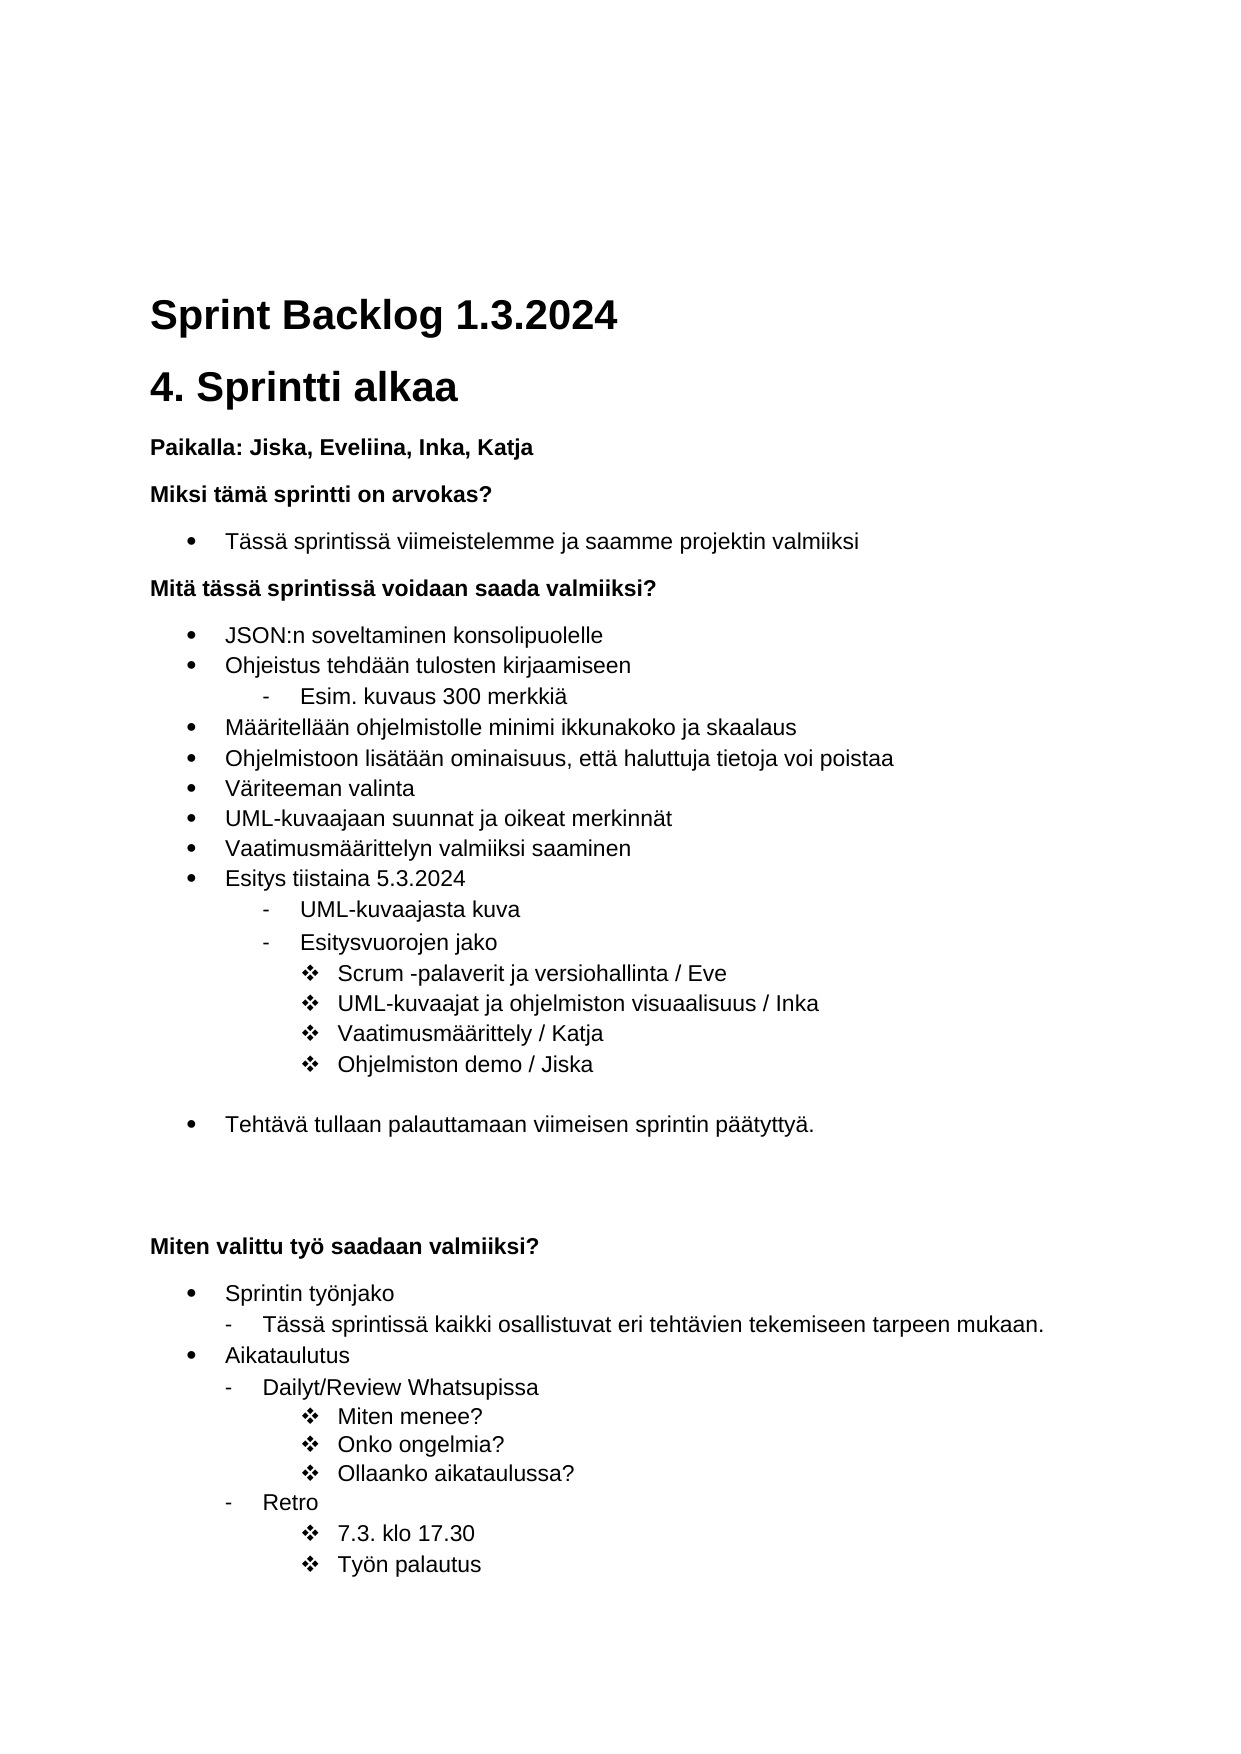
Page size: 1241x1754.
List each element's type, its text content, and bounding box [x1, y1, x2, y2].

list Sprintin työnjako [187, 1280, 1090, 1306]
list Tehtävä tullaan palauttamaan viimeisen sprintin päätyttyä. [187, 1111, 1090, 1137]
list Väriteeman valinta [187, 775, 1090, 801]
list Miten menee? [300, 1403, 1090, 1429]
list Retro [225, 1488, 1090, 1516]
list Vaatimusmäärittelyn valmiiksi saaminen [187, 835, 1090, 861]
list Scrum -palaverit ja versiohallinta / Eve [300, 960, 1090, 986]
list Esitysvuorojen jako [262, 928, 1090, 956]
text Sprint Backlog 1.3.2024 [150, 291, 1090, 338]
text Miten valittu työ saadaan valmiiksi? [150, 1233, 1090, 1259]
list Onko ongelmia? [300, 1431, 1090, 1458]
list Esitys tiistaina 5.3.2024 [187, 865, 1090, 892]
list Ollaanko aikataulussa? [300, 1460, 1090, 1486]
text 4. Sprintti alkaa [150, 362, 1090, 410]
list Määritellään ohjelmistolle minimi ikkunakoko ja skaalaus [187, 714, 1090, 741]
list Vaatimusmäärittely / Katja [300, 1020, 1090, 1047]
list Tässä sprintissä kaikki osallistuvat eri tehtävien tekemiseen tarpeen mukaan. [225, 1310, 1090, 1338]
text Paikalla: Jiska, Eveliina, Inka, Katja [150, 434, 1090, 461]
list 7.3. klo 17.30 [300, 1520, 1090, 1547]
list Ohjeistus tehdään tulosten kirjaamiseen [187, 652, 1090, 678]
list Ohjelmistoon lisätään ominaisuus, että haluttuja tietoja voi poistaa [187, 744, 1090, 771]
list Tässä sprintissä viimeistelemme ja saamme projektin valmiiksi [187, 528, 1090, 554]
list Dailyt/Review Whatsupissa [225, 1373, 1090, 1401]
list Ohjelmiston demo / Jiska [300, 1051, 1090, 1077]
text Miksi tämä sprintti on arvokas? [150, 481, 1090, 507]
list JSON:n soveltaminen konsolipuolelle [187, 622, 1090, 648]
list UML-kuvaajasta kuva [262, 896, 1090, 923]
list Aikataulutus [187, 1342, 1090, 1369]
list UML-kuvaajaan suunnat ja oikeat merkinnät [187, 805, 1090, 831]
text Mitä tässä sprintissä voidaan saada valmiiksi? [150, 575, 1090, 601]
list Työn palautus [300, 1551, 1090, 1577]
list UML-kuvaajat ja ohjelmiston visuaalisuus / Inka [300, 990, 1090, 1016]
list Esim. kuvaus 300 merkkiä [262, 682, 1090, 710]
